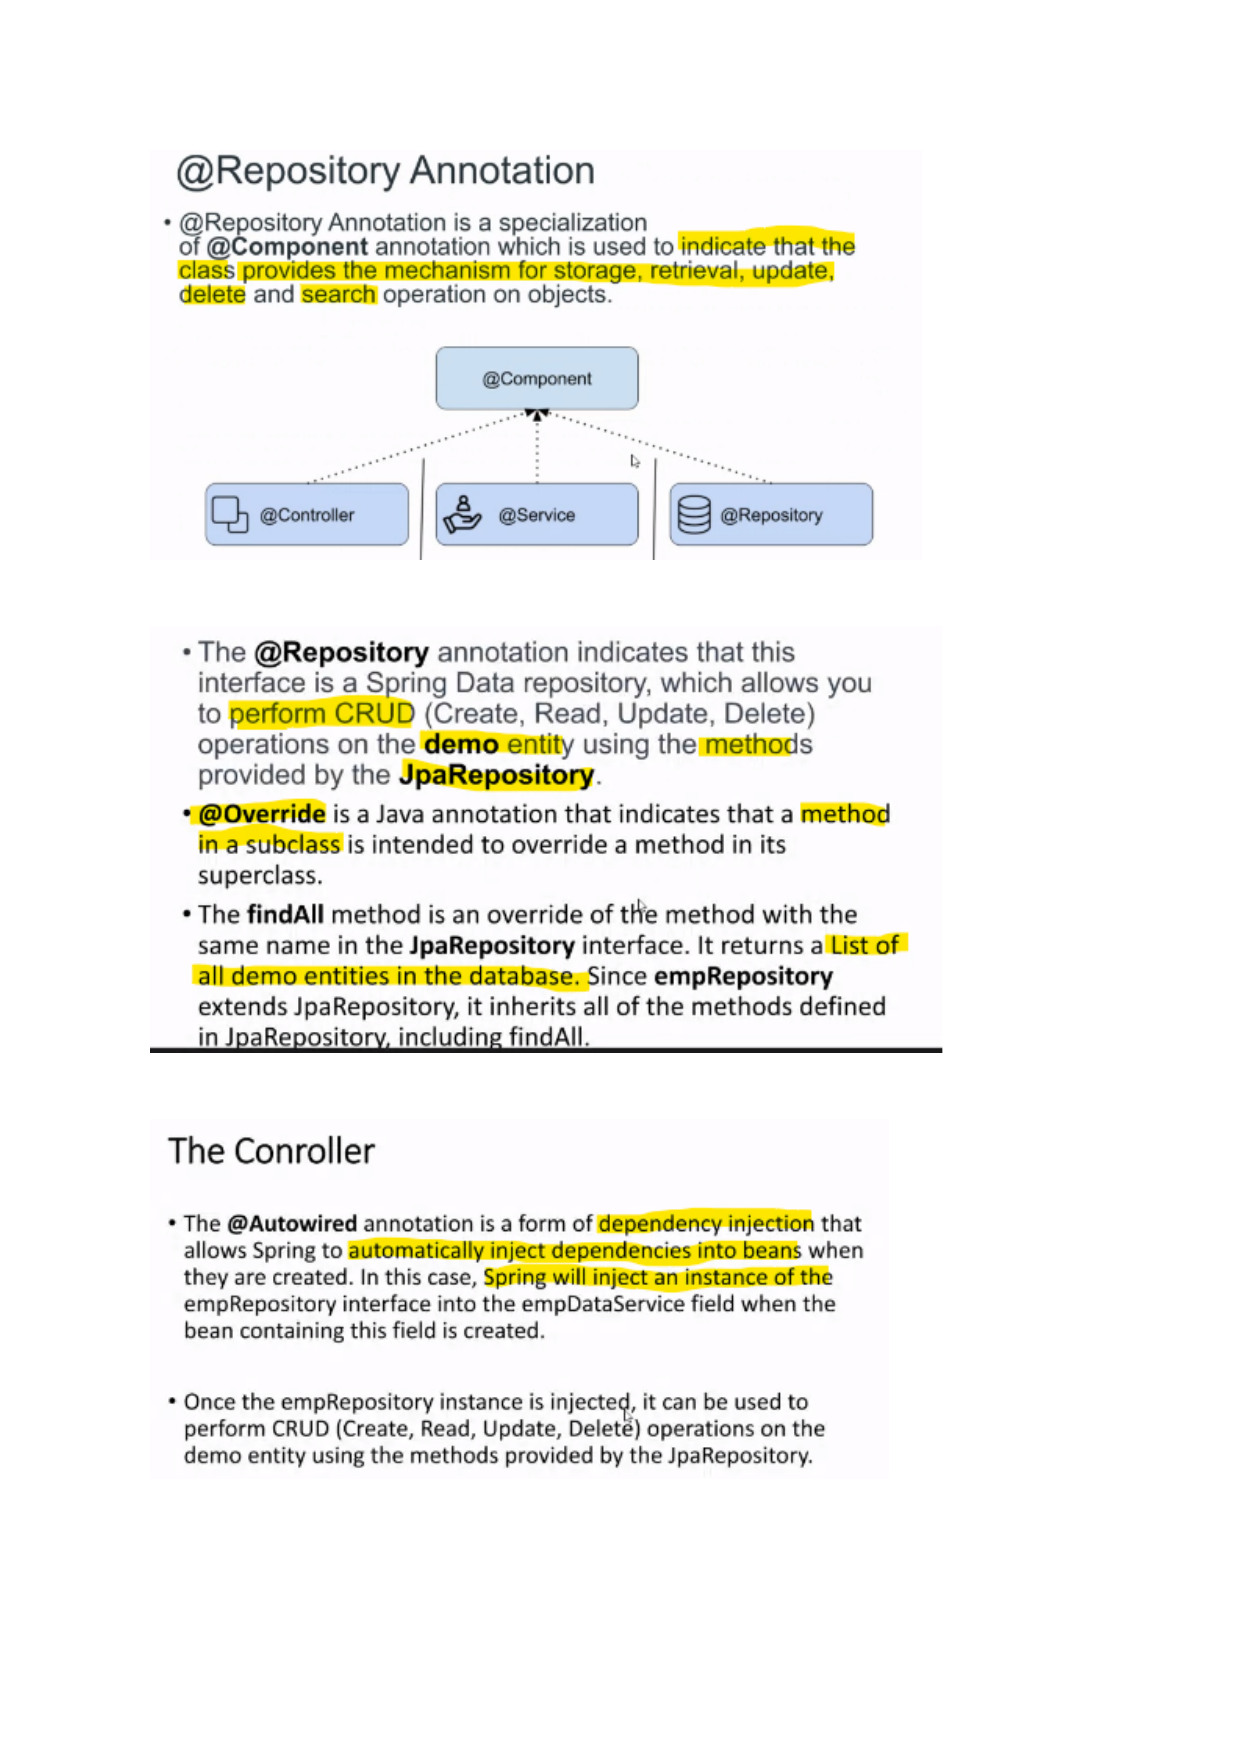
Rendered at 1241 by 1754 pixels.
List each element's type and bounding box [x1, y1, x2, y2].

picture [150, 1119, 890, 1479]
picture [150, 150, 922, 560]
picture [150, 626, 943, 1053]
